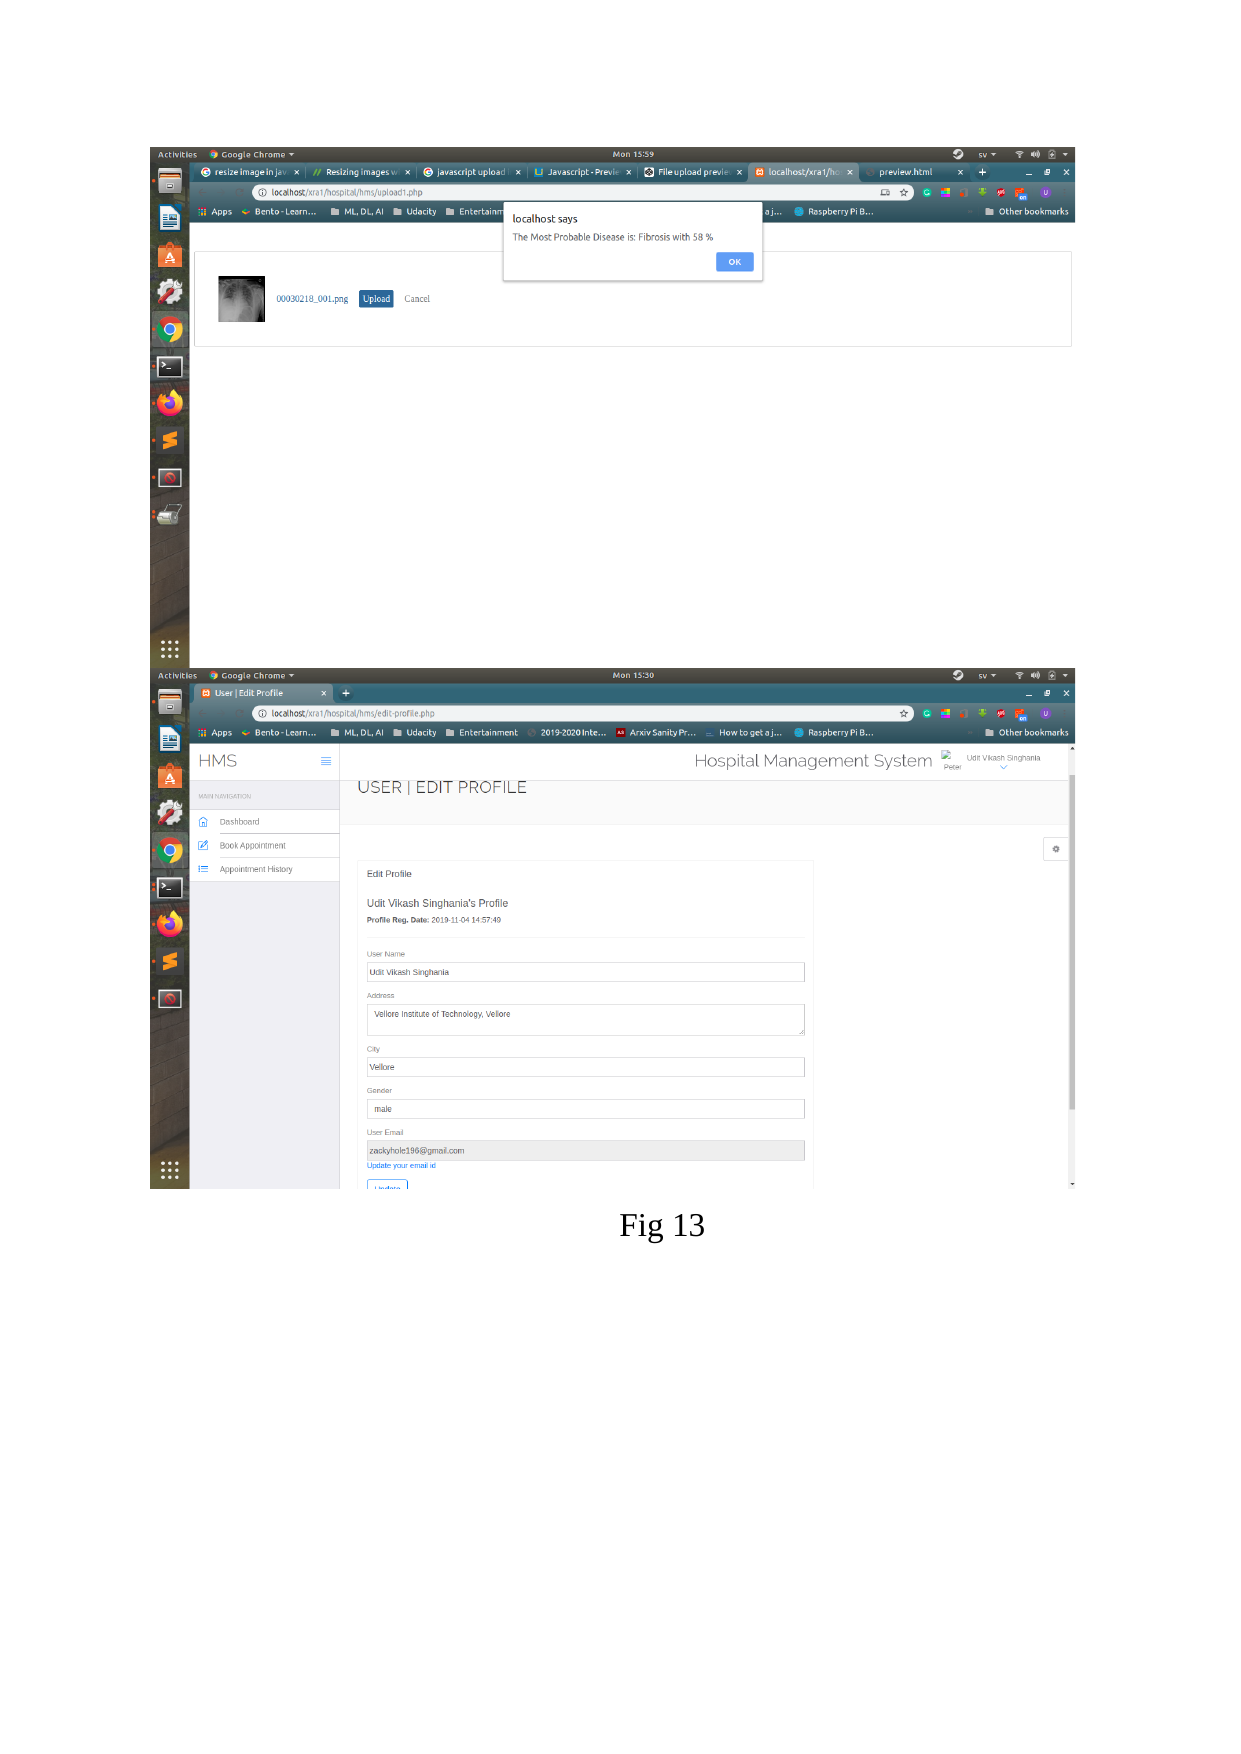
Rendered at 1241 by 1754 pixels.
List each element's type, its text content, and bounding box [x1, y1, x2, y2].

picture [150, 147, 1075, 1189]
text Fig 13 [240, 1206, 1084, 1244]
